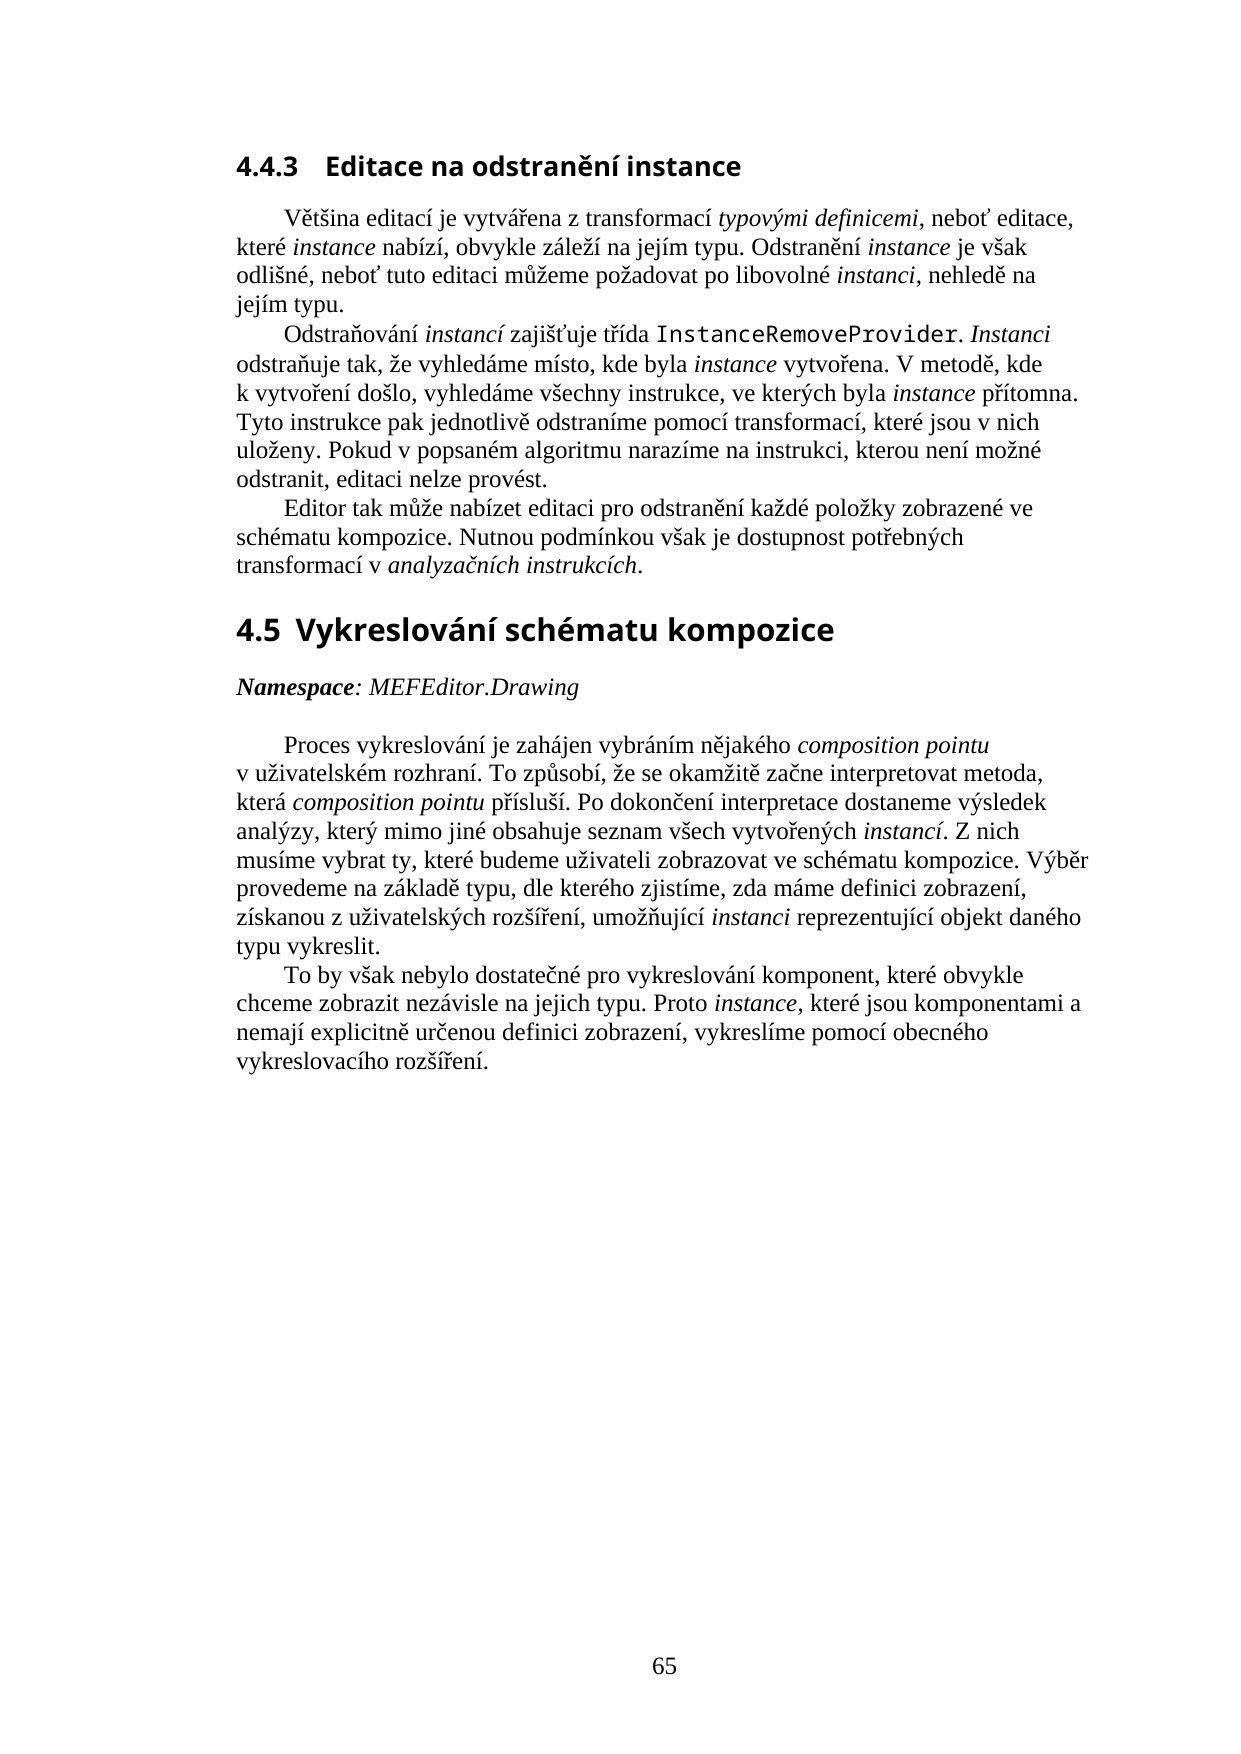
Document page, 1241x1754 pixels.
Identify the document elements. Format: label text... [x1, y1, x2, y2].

text Proces vykreslování je zahájen vybráním nějakého composition pointu v uživatelském rozhraní. To způsobí, že se okamžitě začne interpretovat metoda, která composition pointu přísluší. Po dokončení interpretace dostaneme výsledek analýzy, který mimo jiné obsahuje seznam všech vytvořených instancí. Z nich musíme vybrat ty, které budeme uživateli zobrazovat ve schématu kompozice. Výběr provedeme na základě typu, dle kterého zjistíme, zda máme definici zobrazení, získanou z uživatelských rozšíření, umožňující instanci reprezentující objekt daného typu vykreslit. [236, 730, 1092, 960]
subtitle Editace na odstranění instance [236, 148, 1092, 184]
text Namespace: MEFEditor.Drawing [236, 672, 1092, 701]
text Většina editací je vytvářena z transformací typovými definicemi, neboť editace, které instance nabízí, obvykle záleží na jejím typu. Odstranění instance je však odlišné, neboť tuto editaci můžeme požadovat po libovolné instanci, nehledě na jejím typu. [236, 203, 1092, 318]
text Editor tak může nabízet editaci pro odstranění každé položky zobrazené ve schématu kompozice. Nutnou podmínkou však je dostupnost potřebných transformací v analyzačních instrukcích. [236, 493, 1092, 579]
text Odstraňování instancí zajišťuje třída InstanceRemoveProvider. Instanci odstraňuje tak, že vyhledáme místo, kde byla instance vytvořena. V metodě, kde k vytvoření došlo, vyhledáme všechny instrukce, ve kterých byla instance přítomna. Tyto instrukce pak jednotlivě odstraníme pomocí transformací, které jsou v nich uloženy. Pokud v popsaném algoritmu narazíme na instrukci, kterou není možné odstranit, editaci nelze provést. [236, 318, 1092, 493]
subtitle Vykreslování schématu kompozice [236, 608, 1092, 651]
text To by však nebylo dostatečné pro vykreslování komponent, které obvykle chceme zobrazit nezávisle na jejich typu. Proto instance, které jsou komponentami a nemají explicitně určenou definici zobrazení, vykreslíme pomocí obecného vykreslovacího rozšíření. [236, 960, 1092, 1075]
